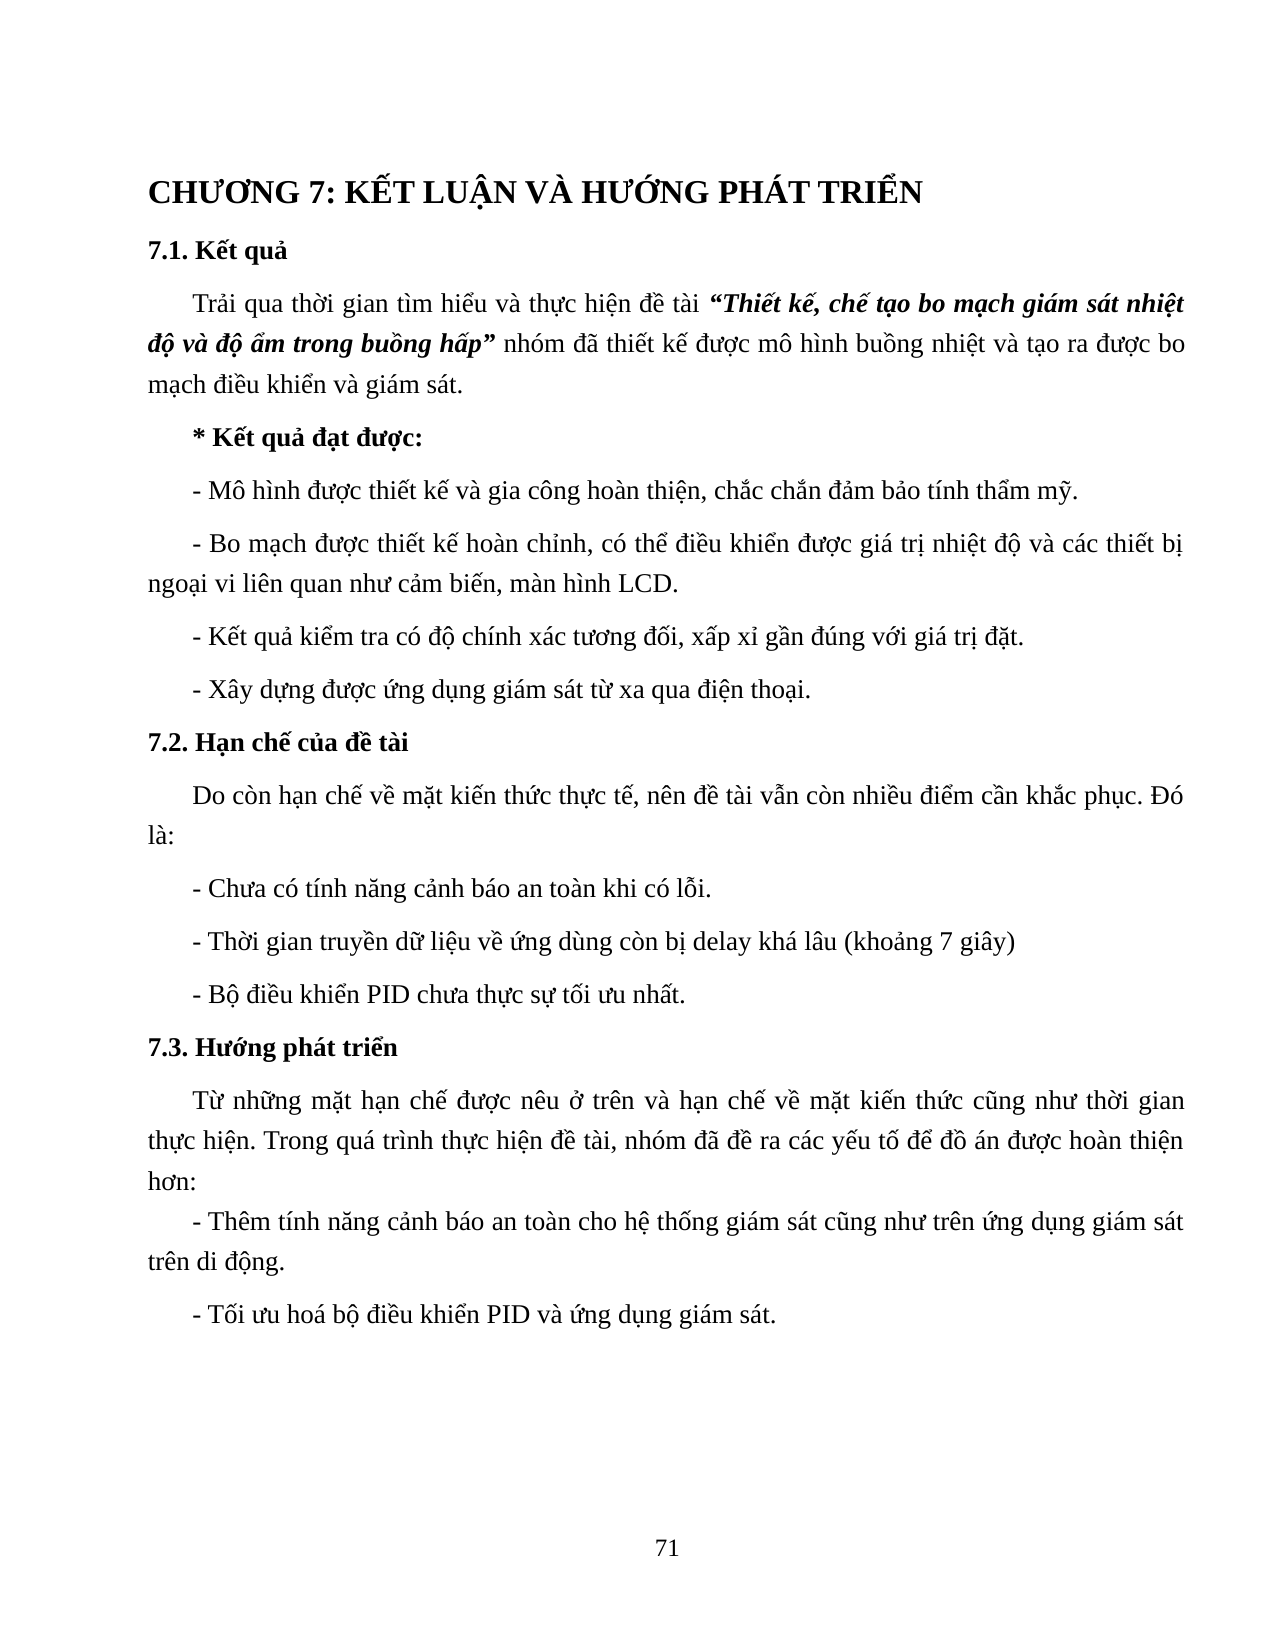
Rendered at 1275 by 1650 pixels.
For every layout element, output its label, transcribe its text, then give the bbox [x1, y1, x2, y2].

text Từ những mặt hạn chế được nêu ở trên và hạn chế về mặt kiến thức cũng như thời gian thực hiện. Trong quá trình thực hiện đề tài, nhóm đã đề ra các yếu tố để đồ án được hoàn thiện hơn: - Thêm tính năng cảnh báo an toàn cho hệ thống giám sát cũng như trên ứng dụng giám sát trên di động. [148, 1084, 1186, 1277]
subtitle 7.3. Hướng phát triển [148, 1031, 1186, 1062]
text - Bộ điều khiển PID chưa thực sự tối ưu nhất. [148, 978, 1186, 1009]
subtitle CHƯƠNG 7: KẾT LUẬN VÀ HƯỚNG PHÁT TRIỂN [148, 172, 1186, 210]
text * Kết quả đạt được: [148, 421, 1186, 452]
text Trải qua thời gian tìm hiểu và thực hiện đề tài “Thiết kế, chế tạo bo mạch giám sát nhiệt độ và độ ẩm trong buồng hấp” nhóm đã thiết kế được mô hình buồng nhiệt và tạo ra được bo mạch điều khiển và giám sát. [148, 287, 1186, 399]
text - Tối ưu hoá bộ điều khiển PID và ứng dụng giám sát. [148, 1298, 1186, 1329]
subtitle 7.2. Hạn chế của đề tài [148, 726, 1186, 757]
text - Thời gian truyền dữ liệu về ứng dùng còn bị delay khá lâu (khoảng 7 giây) [148, 925, 1186, 956]
text - Chưa có tính năng cảnh báo an toàn khi có lỗi. [148, 872, 1186, 903]
subtitle 7.1. Kết quả [148, 234, 1186, 265]
text - Bo mạch được thiết kế hoàn chỉnh, có thể điều khiển được giá trị nhiệt độ và các thiết bị ngoại vi liên quan như cảm biến, màn hình LCD. [148, 527, 1186, 598]
text - Xây dựng được ứng dụng giám sát từ xa qua điện thoại. [148, 673, 1186, 704]
text Do còn hạn chế về mặt kiến thức thực tế, nên đề tài vẫn còn nhiều điểm cần khắc phục. Đó là: [148, 779, 1186, 850]
text - Mô hình được thiết kế và gia công hoàn thiện, chắc chắn đảm bảo tính thẩm mỹ. [148, 474, 1186, 505]
text - Kết quả kiểm tra có độ chính xác tương đối, xấp xỉ gần đúng với giá trị đặt. [148, 620, 1186, 651]
